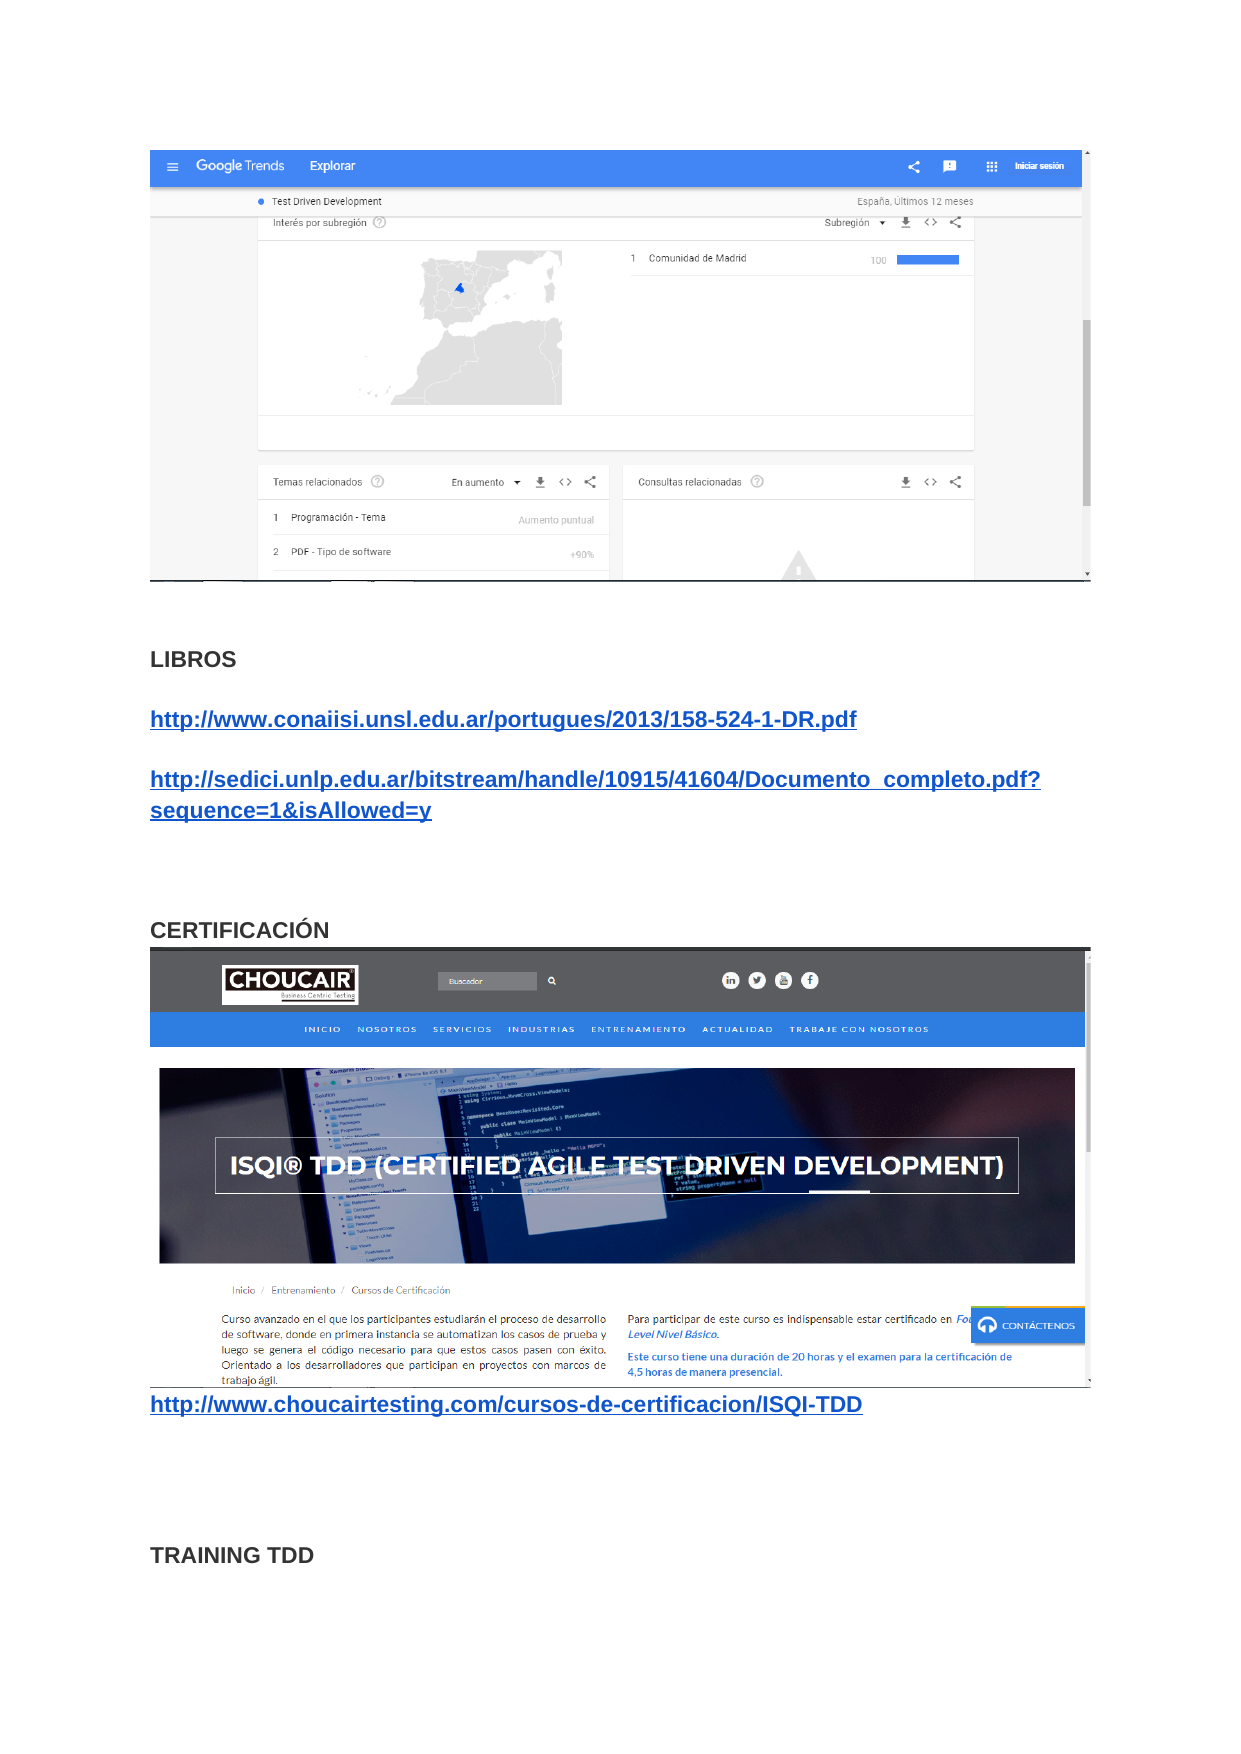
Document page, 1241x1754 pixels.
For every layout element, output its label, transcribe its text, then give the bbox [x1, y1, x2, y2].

text LIBROS [150, 646, 1090, 672]
text CERTIFICACIÓN [150, 917, 1090, 944]
text http://sedici.unlp.edu.ar/bitstream/handle/10915/41604/Documento_completo.pdf?sequence=1&isAllowed=y [150, 766, 1090, 823]
text TRAINING TDD [150, 1542, 1090, 1568]
text http://www.choucairtesting.com/cursos-de-certificacion/ISQI-TDD [150, 1391, 1090, 1417]
picture [150, 150, 1091, 582]
text http://www.conaiisi.unsl.edu.ar/portugues/2013/158-524-1-DR.pdf [150, 706, 1090, 732]
picture [150, 947, 1091, 1388]
